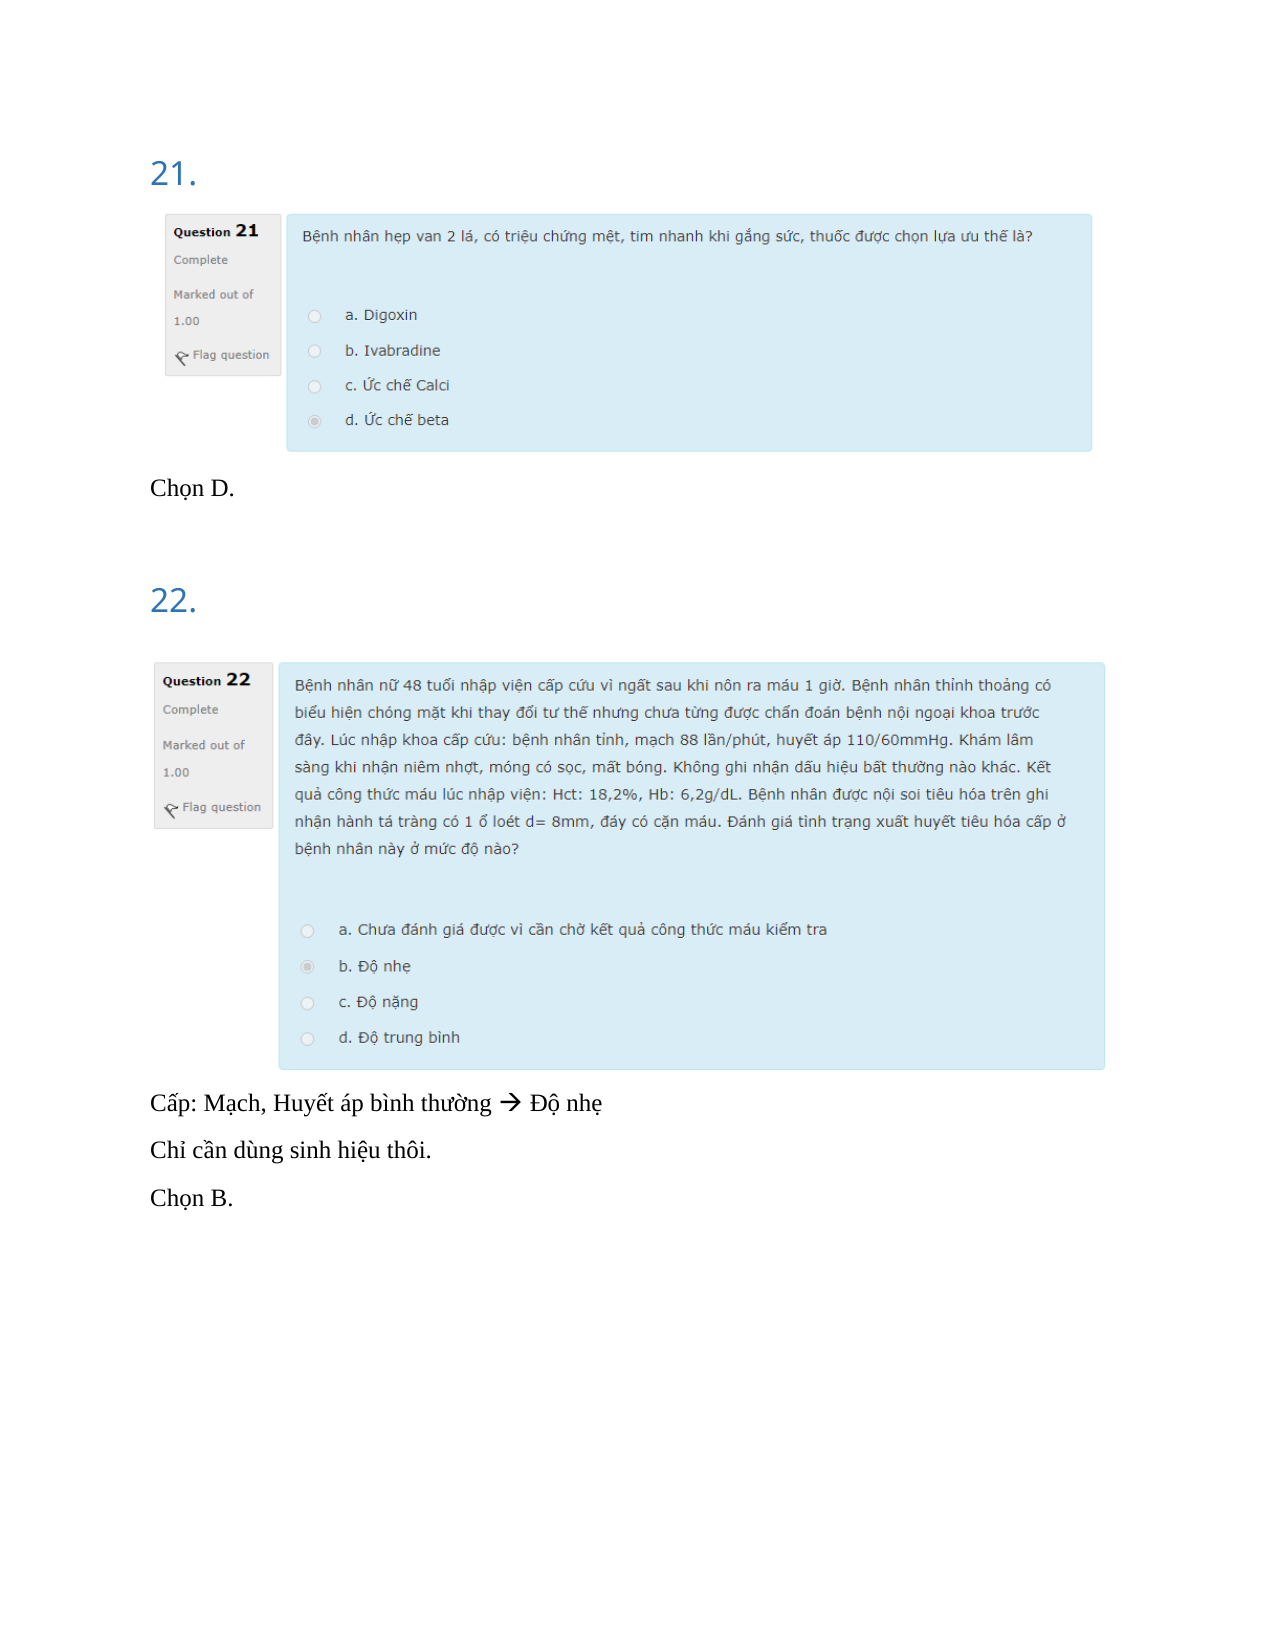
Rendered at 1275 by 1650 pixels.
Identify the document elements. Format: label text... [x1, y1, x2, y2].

subtitle 22. [150, 577, 1125, 623]
picture [150, 651, 1153, 1085]
text Chỉ cần dùng sinh hiệu thôi. [150, 1136, 1125, 1164]
text Chọn B. [150, 1183, 1125, 1212]
text Chọn D. [150, 473, 1125, 502]
subtitle 21. [150, 150, 1125, 195]
picture [150, 198, 1116, 455]
text Cấp: Mạch, Huyết áp bình thường Độ nhẹ [150, 1088, 1125, 1117]
